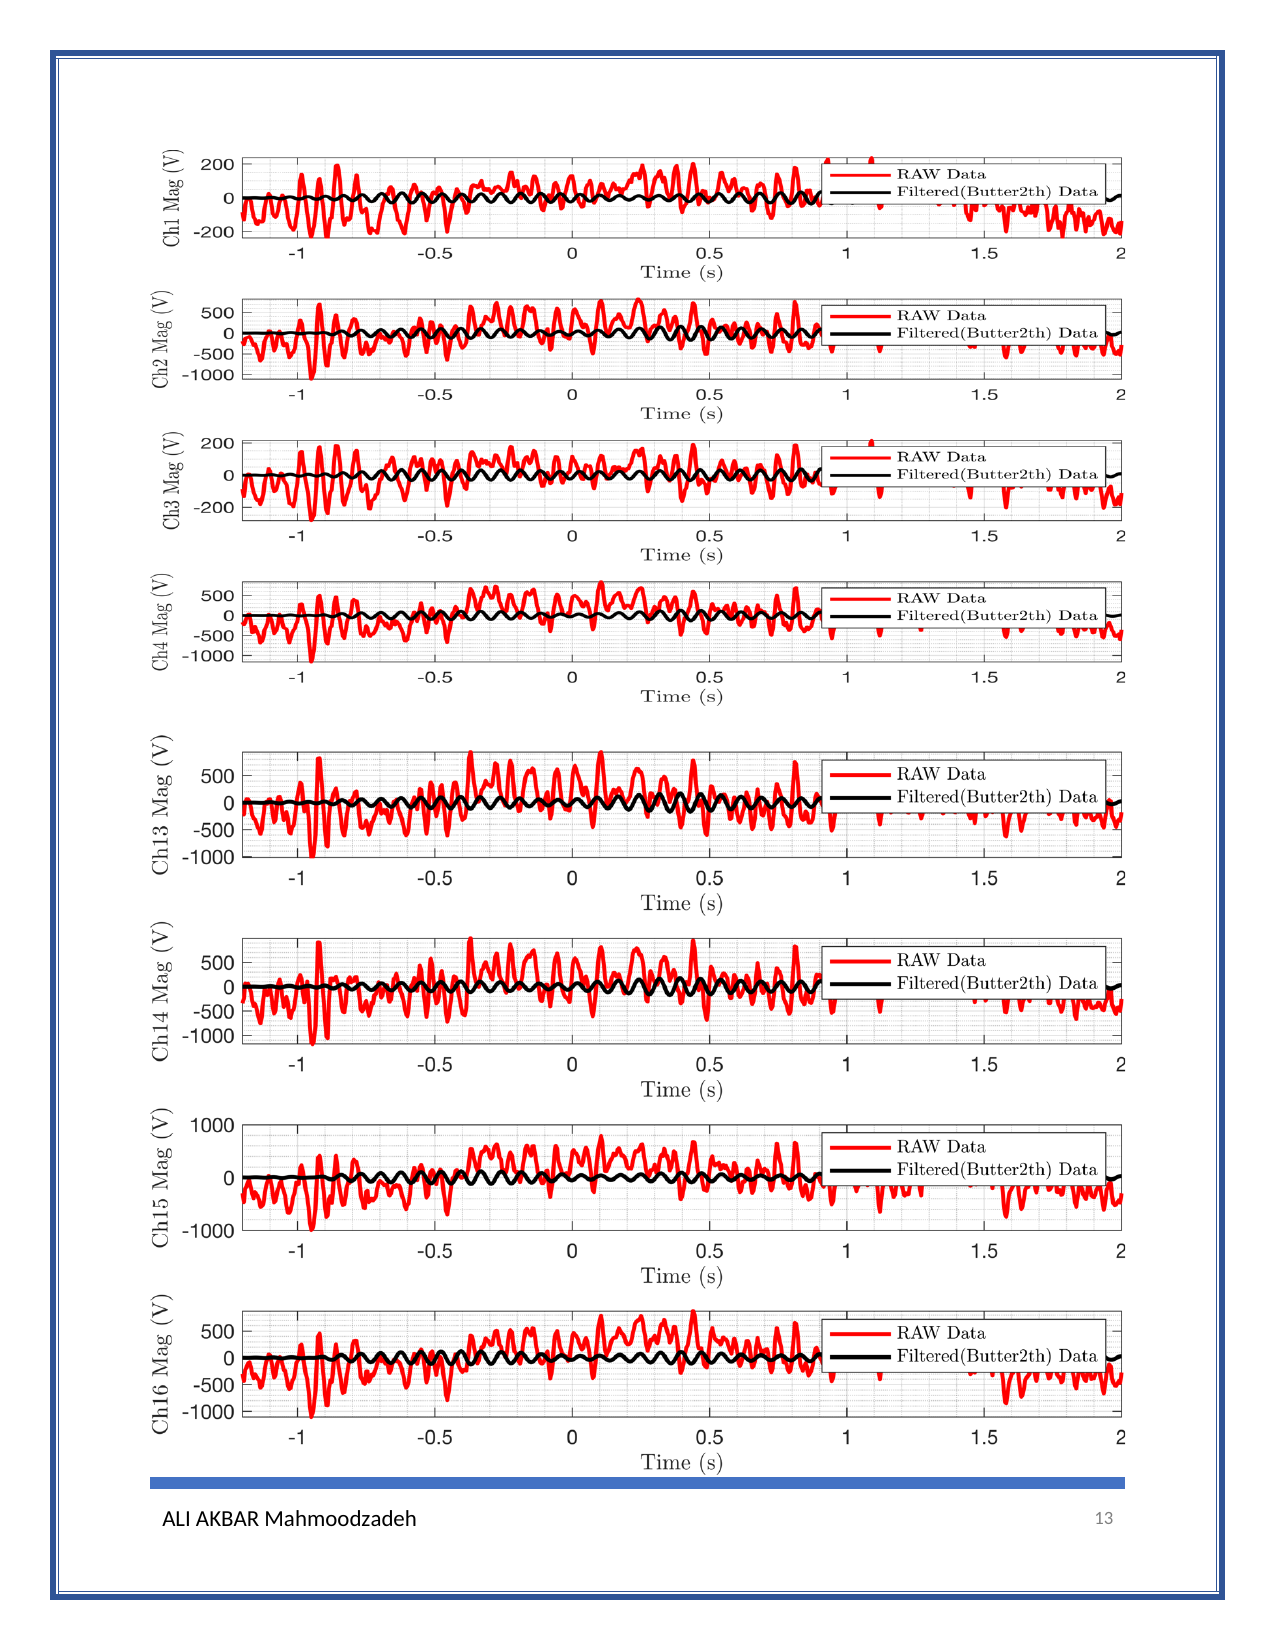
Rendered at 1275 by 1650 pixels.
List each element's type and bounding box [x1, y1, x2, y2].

picture [150, 150, 1125, 706]
picture [150, 735, 1125, 1475]
